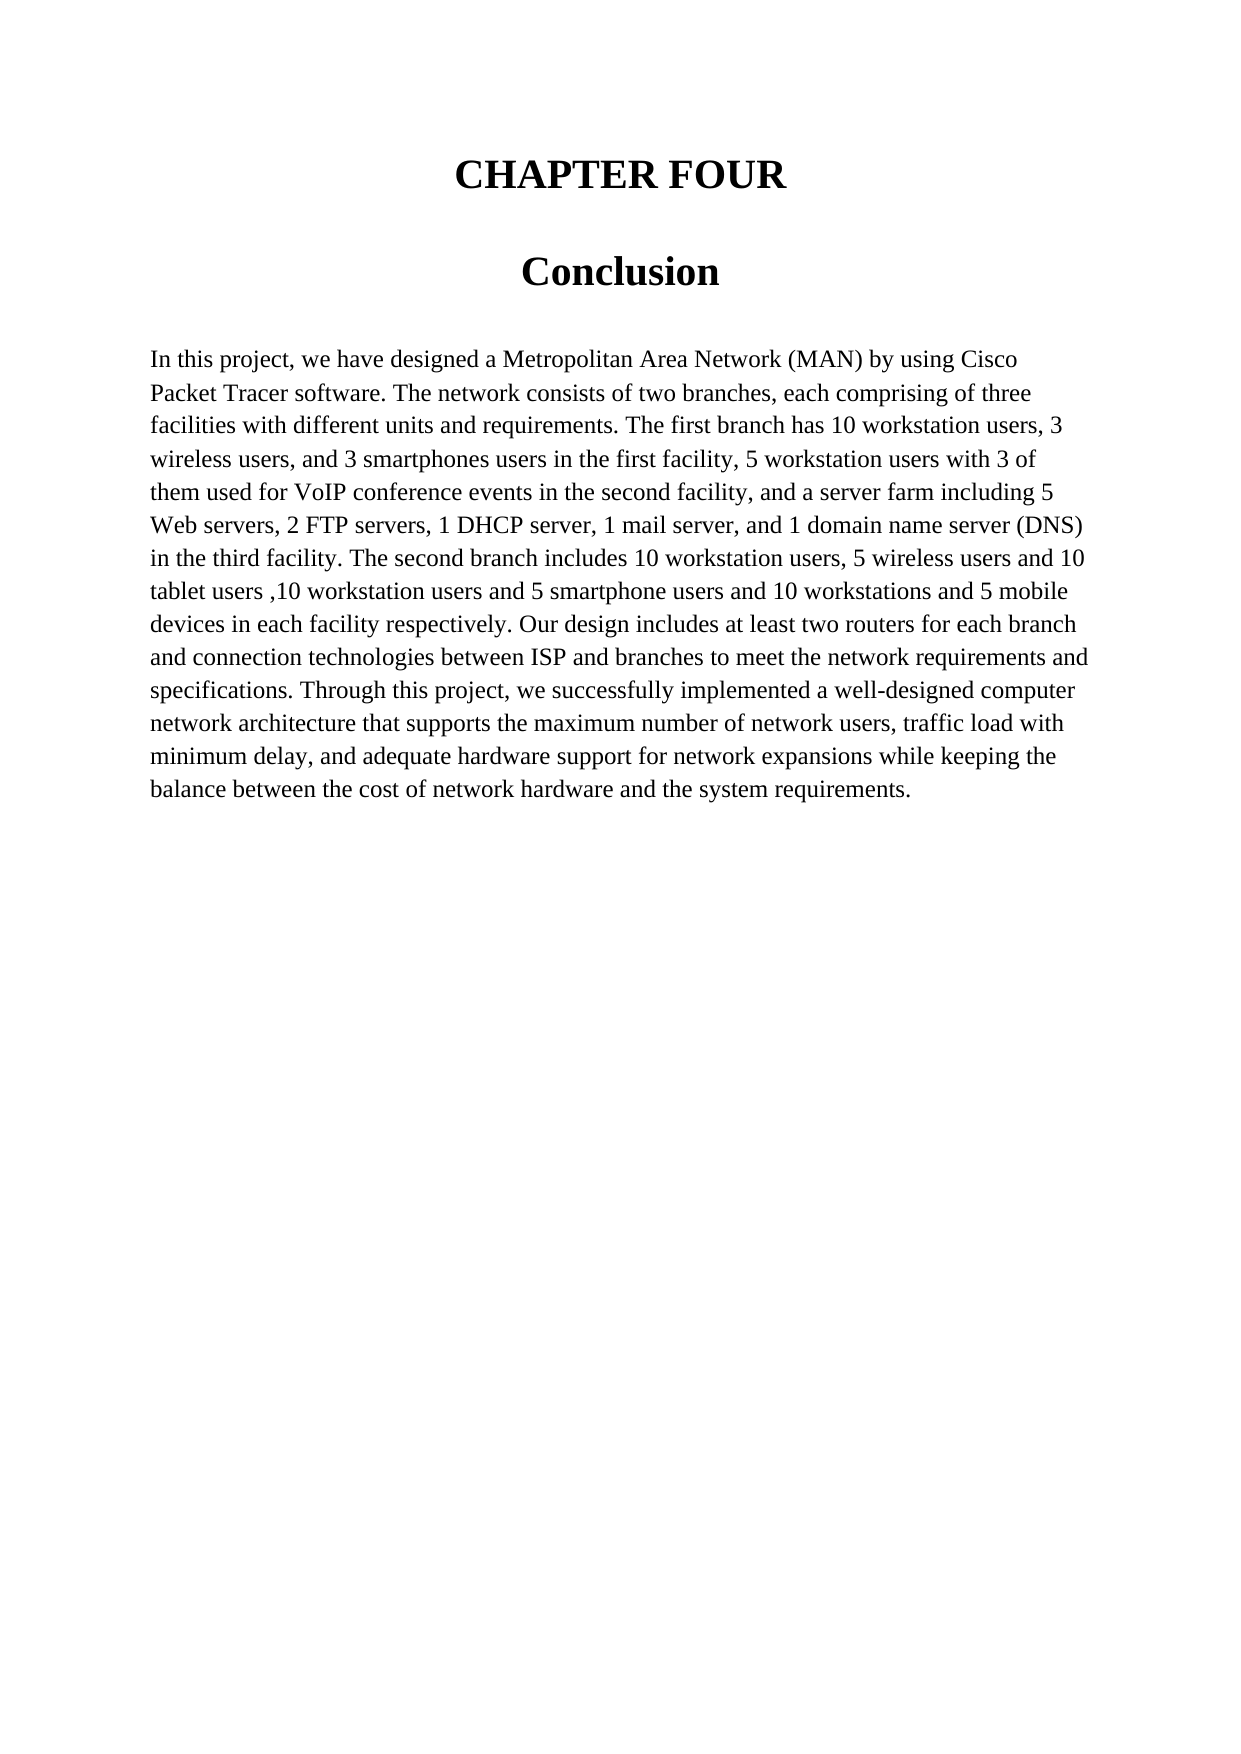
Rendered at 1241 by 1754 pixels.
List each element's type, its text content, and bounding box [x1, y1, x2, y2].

subtitle CHAPTER FOUR [150, 150, 1090, 198]
subtitle Conclusion [150, 247, 1090, 295]
text In this project, we have designed a Metropolitan Area Network (MAN) by using Cisco Packet Tracer software. The network consists of two branches, each comprising of three facilities with different units and requirements. The first branch has 10 workstation users, 3 wireless users, and 3 smartphones users in the first facility, 5 workstation users with 3 of them used for VoIP conference events in the second facility, and a server farm including 5 Web servers, 2 FTP servers, 1 DHCP server, 1 mail server, and 1 domain name server (DNS) in the third facility. The second branch includes 10 workstation users, 5 wireless users and 10 tablet users ,10 workstation users and 5 smartphone users and 10 workstations and 5 mobile devices in each facility respectively. Our design includes at least two routers for each branch and connection technologies between ISP and branches to meet the network requirements and specifications. Through this project, we successfully implemented a well-designed computer network architecture that supports the maximum number of network users, traffic load with minimum delay, and adequate hardware support for network expansions while keeping the balance between the cost of network hardware and the system requirements. [150, 344, 1090, 803]
